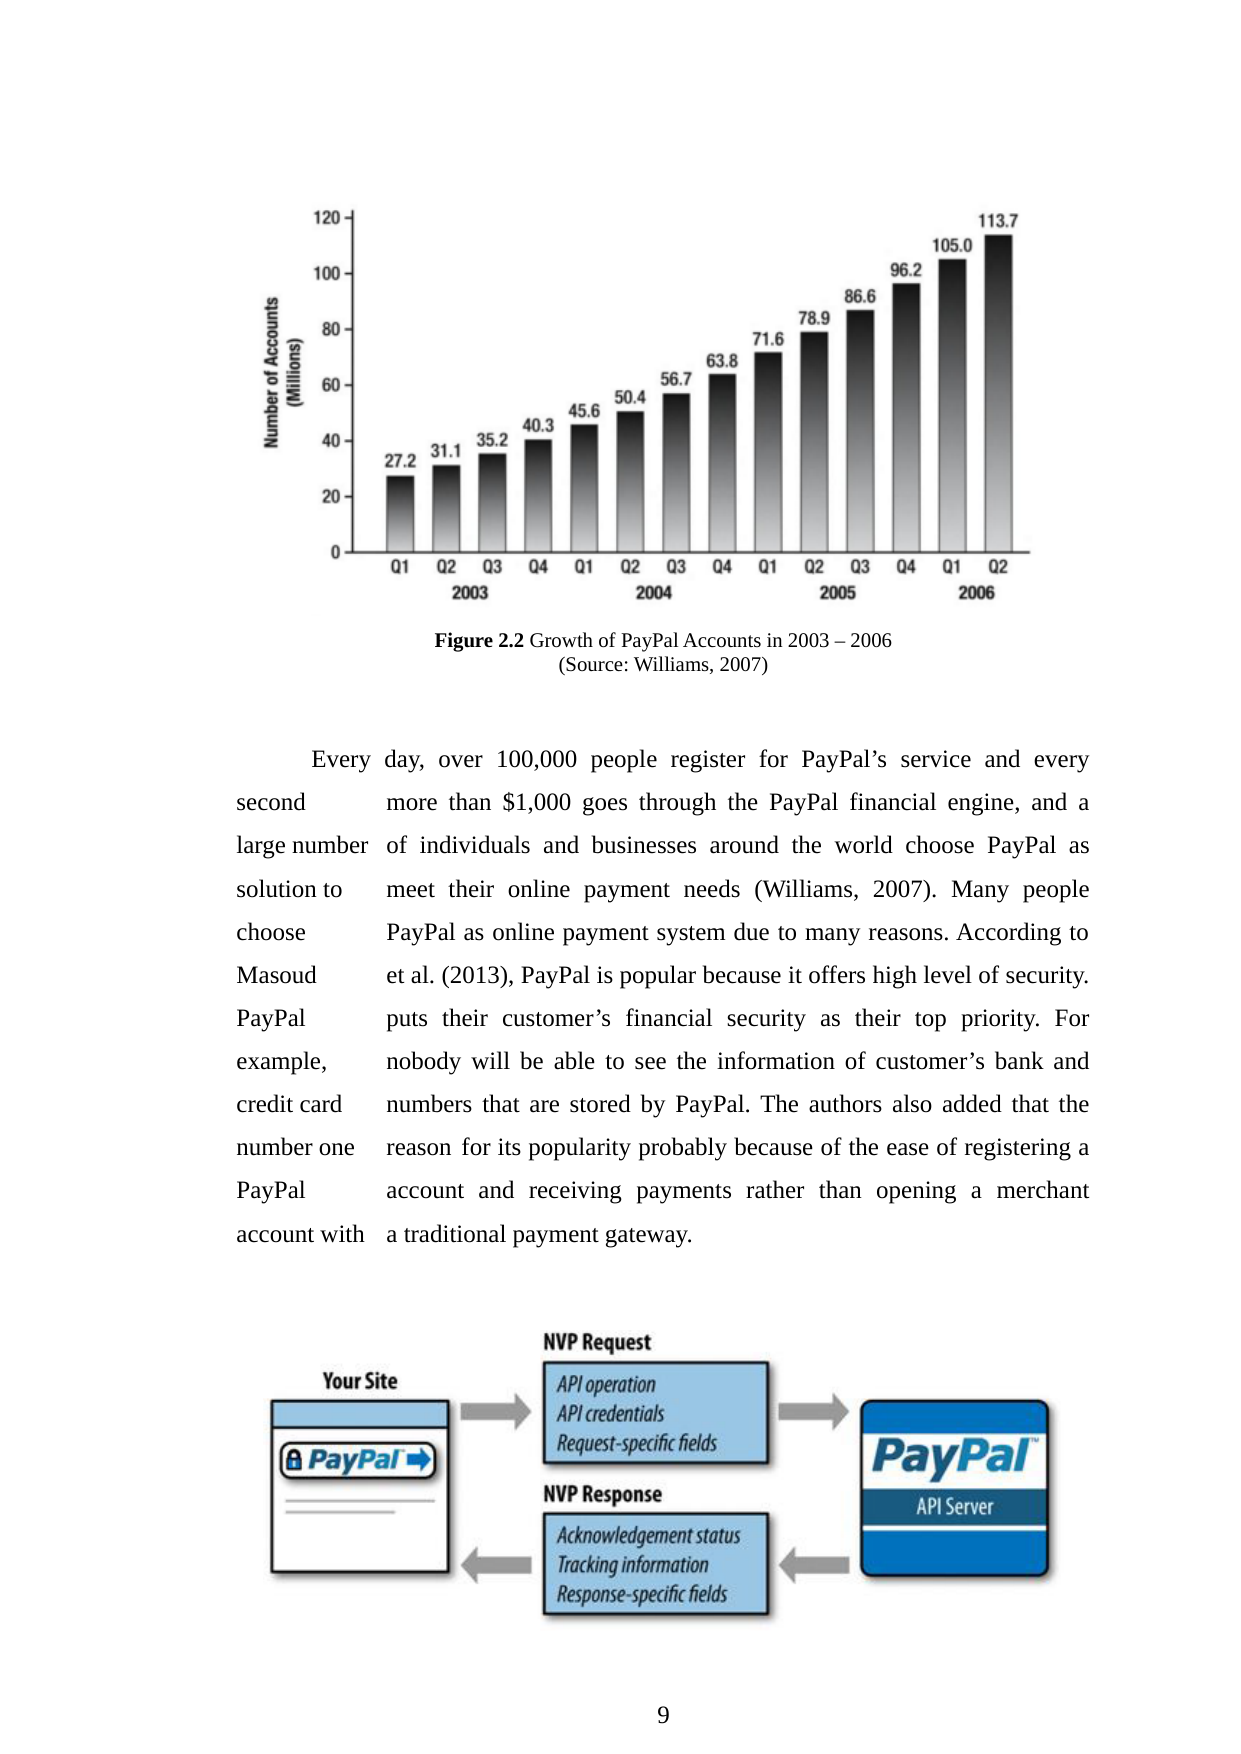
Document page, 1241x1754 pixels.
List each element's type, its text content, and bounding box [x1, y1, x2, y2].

text (Source: Williams, 2007) [236, 652, 1090, 676]
picture [246, 177, 1080, 616]
text Every day, over 100,000 people register for PayPal’s service and every second more than $1,000 goes through the PayPal financial engine, and a large number of individuals and businesses around the world choose PayPal as solution to meet their online payment needs (Williams, 2007). Many people choose PayPal as online payment system due to many reasons. According to Masoud et al. (2013), PayPal is popular because it offers high level of security. PayPal puts their customer’s financial security as their top priority. For example, nobody will be able to see the information of customer’s bank and credit card numbers that are stored by PayPal. The authors also added that the number one reason for its popularity probably because of the ease of registering a PayPal account and receiving payments rather than opening a merchant account with a traditional payment gateway. [236, 744, 1090, 1247]
text Figure 2.2 Growth of PayPal Accounts in 2003 – 2006 [236, 628, 1090, 652]
